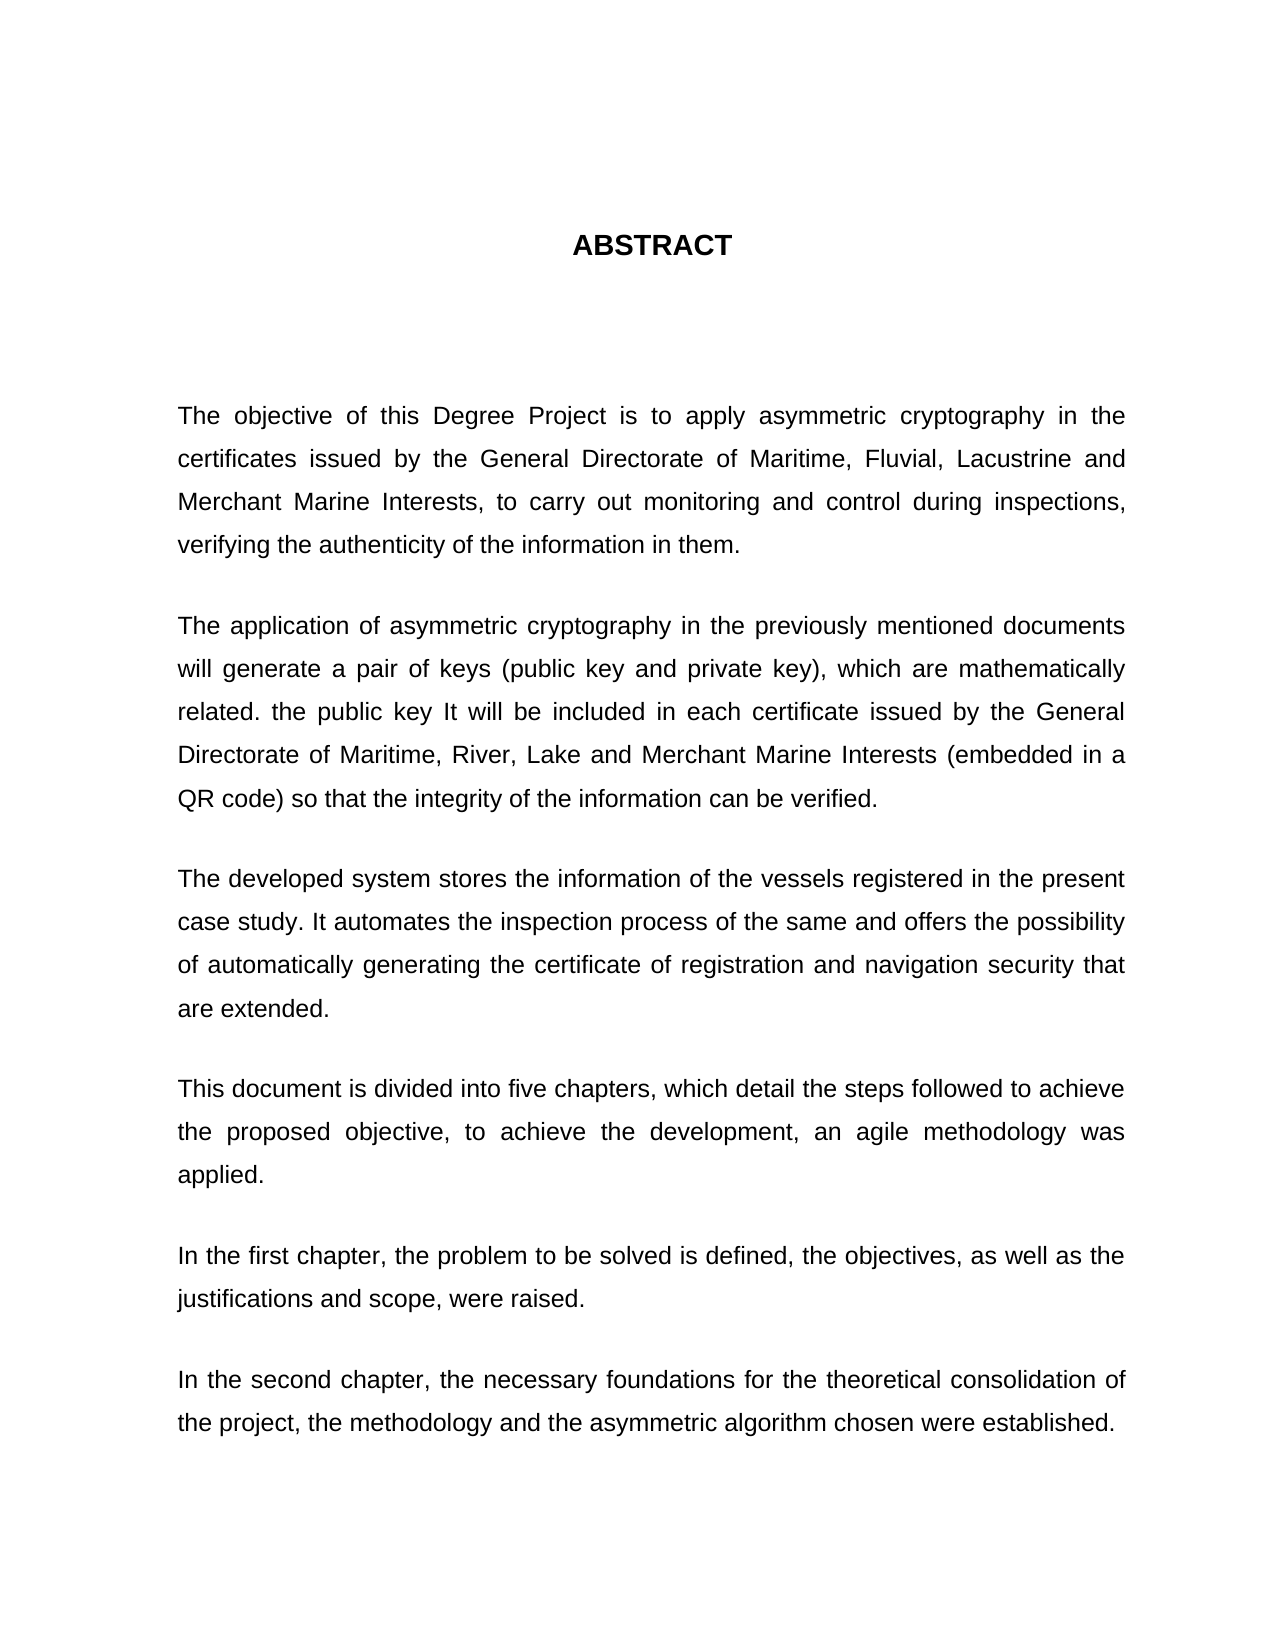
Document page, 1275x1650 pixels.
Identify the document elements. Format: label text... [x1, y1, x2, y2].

text In the second chapter, the necessary foundations for the theoretical consolidation of the project, the methodology and the asymmetric algorithm chosen were established. [177, 1365, 1127, 1437]
text In the first chapter, the problem to be solved is defined, the objectives, as well as the justifications and scope, were raised. [177, 1241, 1127, 1313]
text The objective of this Degree Project is to apply asymmetric cryptography in the certificates issued by the General Directorate of Maritime, Fluvial, Lacustrine and Merchant Marine Interests, to carry out monitoring and control during inspections, verifying the authenticity of the information in them. [177, 401, 1127, 559]
text ABSTRACT [177, 228, 1127, 262]
text The application of asymmetric cryptography in the previously mentioned documents will generate a pair of keys (public key and private key), which are mathematically related. the public key It will be included in each certificate issued by the General Directorate of Maritime, River, Lake and Merchant Marine Interests (embedded in a QR code) so that the integrity of the information can be verified. [177, 611, 1127, 812]
text The developed system stores the information of the vessels registered in the present case study. It automates the inspection process of the same and offers the possibility of automatically generating the certificate of registration and navigation security that are extended. [177, 864, 1127, 1022]
text This document is divided into five chapters, which detail the steps followed to achieve the proposed objective, to achieve the development, an agile methodology was applied. [177, 1074, 1127, 1189]
